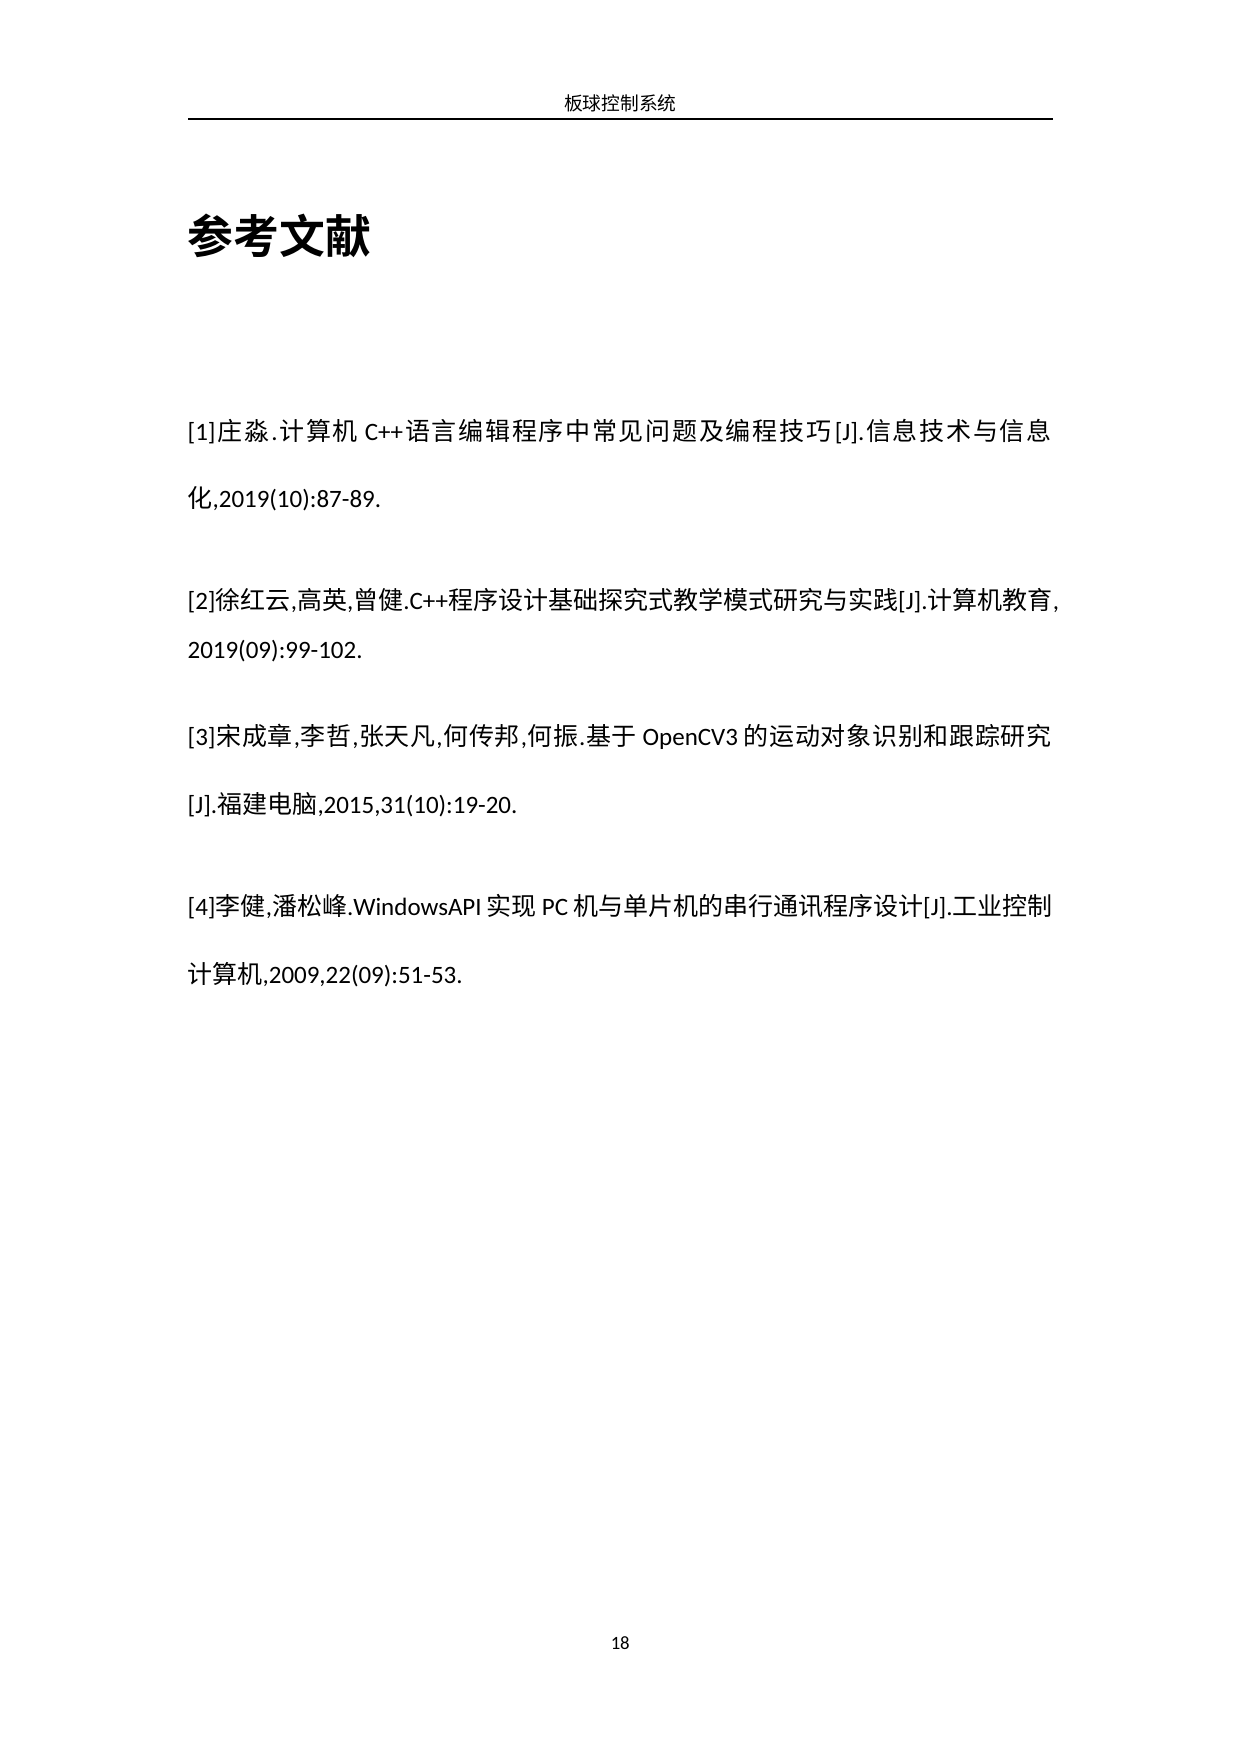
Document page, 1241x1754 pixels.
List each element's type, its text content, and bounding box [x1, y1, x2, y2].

text [4]李健,潘松峰.WindowsAPI实现PC机与单片机的串行通讯程序设计[J].工业控制计算机,2009,22(09):51-53. [187, 871, 1053, 1006]
subtitle 参考文献 [187, 199, 1053, 267]
text [3]宋成章,李哲,张天凡,何传邦,何振.基于OpenCV3的运动对象识别和跟踪研究[J].福建电脑,2015,31(10):19-20. [187, 701, 1053, 837]
text [1]庄淼.计算机C++语言编辑程序中常见问题及编程技巧[J].信息技术与信息化,2019(10):87-89. [187, 395, 1053, 531]
text [2]徐红云,高英,曾健.C++程序设计基础探究式教学模式研究与实践[J].计算机教育,2019(09):99-102. [187, 565, 1053, 667]
